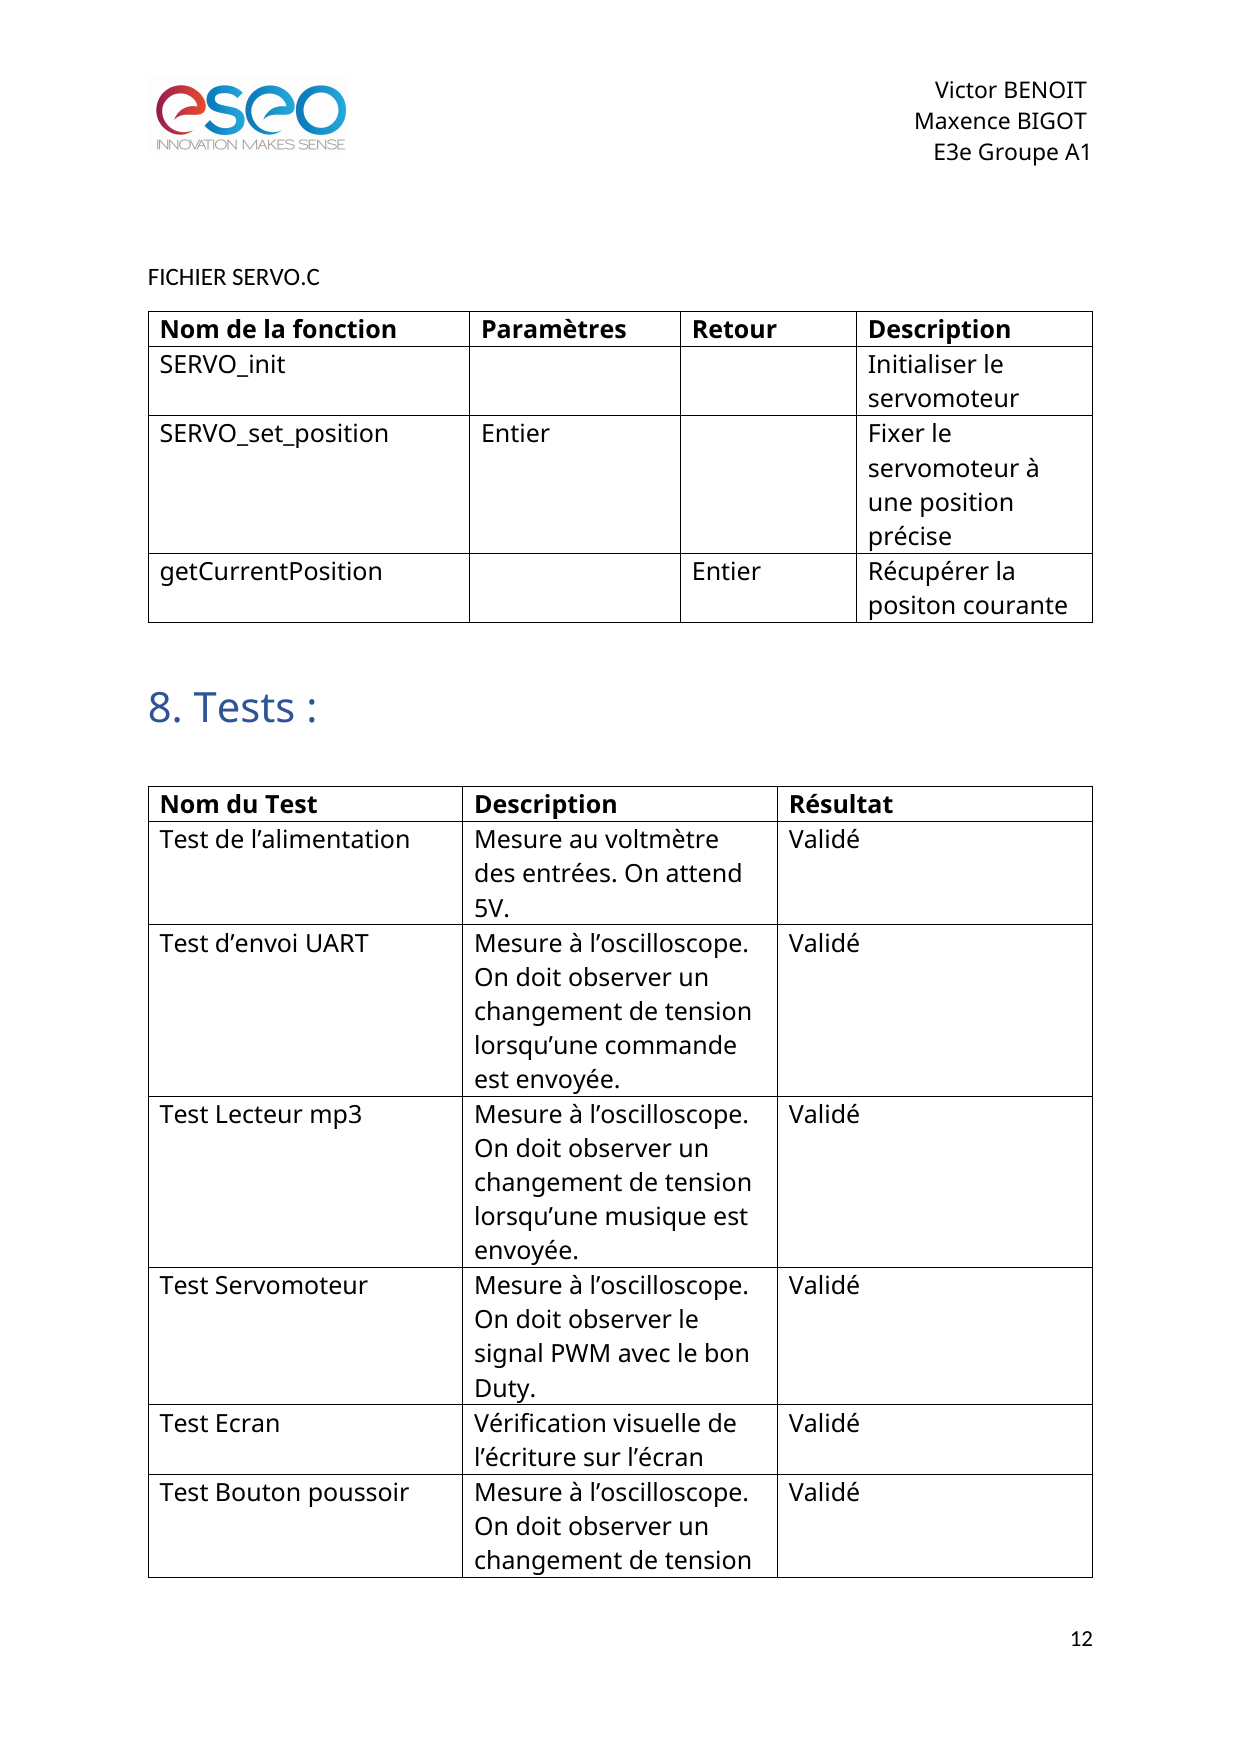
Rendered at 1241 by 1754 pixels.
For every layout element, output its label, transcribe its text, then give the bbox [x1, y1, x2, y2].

table_cell Validé [778, 1475, 1092, 1577]
table_cell Test de l’alimentation [149, 822, 462, 924]
table_cell Mesure au voltmètre des entrées. On attend 5V. [463, 822, 777, 924]
table_cell [681, 347, 856, 415]
table_cell Test Ecran [149, 1405, 462, 1473]
table_cell Entier [470, 416, 680, 552]
table_cell getCurrentPosition [149, 554, 469, 622]
table_cell Entier [681, 554, 856, 622]
table_cell Test Bouton poussoir [149, 1475, 462, 1577]
table_cell Initialiser le servomoteur [857, 347, 1092, 415]
table_header Retour [681, 312, 856, 346]
table_header Nom du Test [149, 787, 462, 821]
table_cell Test d’envoi UART [149, 925, 462, 1096]
table_header Description [463, 787, 777, 821]
table_cell Test Servomoteur [149, 1268, 462, 1404]
table_cell SERVO_init [149, 347, 469, 415]
picture [147, 75, 348, 155]
table_cell Fixer le servomoteur à une position précise [857, 416, 1092, 552]
table_cell [470, 347, 680, 415]
table_cell SERVO_set_position [149, 416, 469, 552]
table_cell [470, 554, 680, 622]
table_cell Validé [778, 925, 1092, 1096]
table_header Résultat [778, 787, 1092, 821]
table_cell Validé [778, 1268, 1092, 1404]
table_cell Test Lecteur mp3 [149, 1097, 462, 1267]
table_cell Validé [778, 822, 1092, 924]
table_cell Mesure à l’oscilloscope. On doit observer un changement de tension lorsqu’une commande est envoyée. [463, 925, 777, 1096]
table_cell Récupérer la positon courante [857, 554, 1092, 622]
table_header Nom de la fonction [149, 312, 469, 346]
table_cell Validé [778, 1405, 1092, 1473]
table_cell Validé [778, 1097, 1092, 1267]
table_header Description [857, 312, 1092, 346]
table_cell [681, 416, 856, 552]
table_cell Mesure à l’oscilloscope. On doit observer le signal PWM avec le bon Duty. [463, 1268, 777, 1404]
table_cell Mesure à l’oscilloscope. On doit observer un changement de tension lorsque l’on appuie sur le bouton. [463, 1475, 777, 1577]
text FICHIER SERVO.C [148, 261, 1093, 292]
table_cell Vérification visuelle de l’écriture sur l’écran [463, 1405, 777, 1473]
table_cell Mesure à l’oscilloscope. On doit observer un changement de tension lorsqu’une musique est envoyée. [463, 1097, 777, 1267]
subtitle 8. Tests : [148, 678, 1093, 734]
table_header Paramètres [470, 312, 680, 346]
